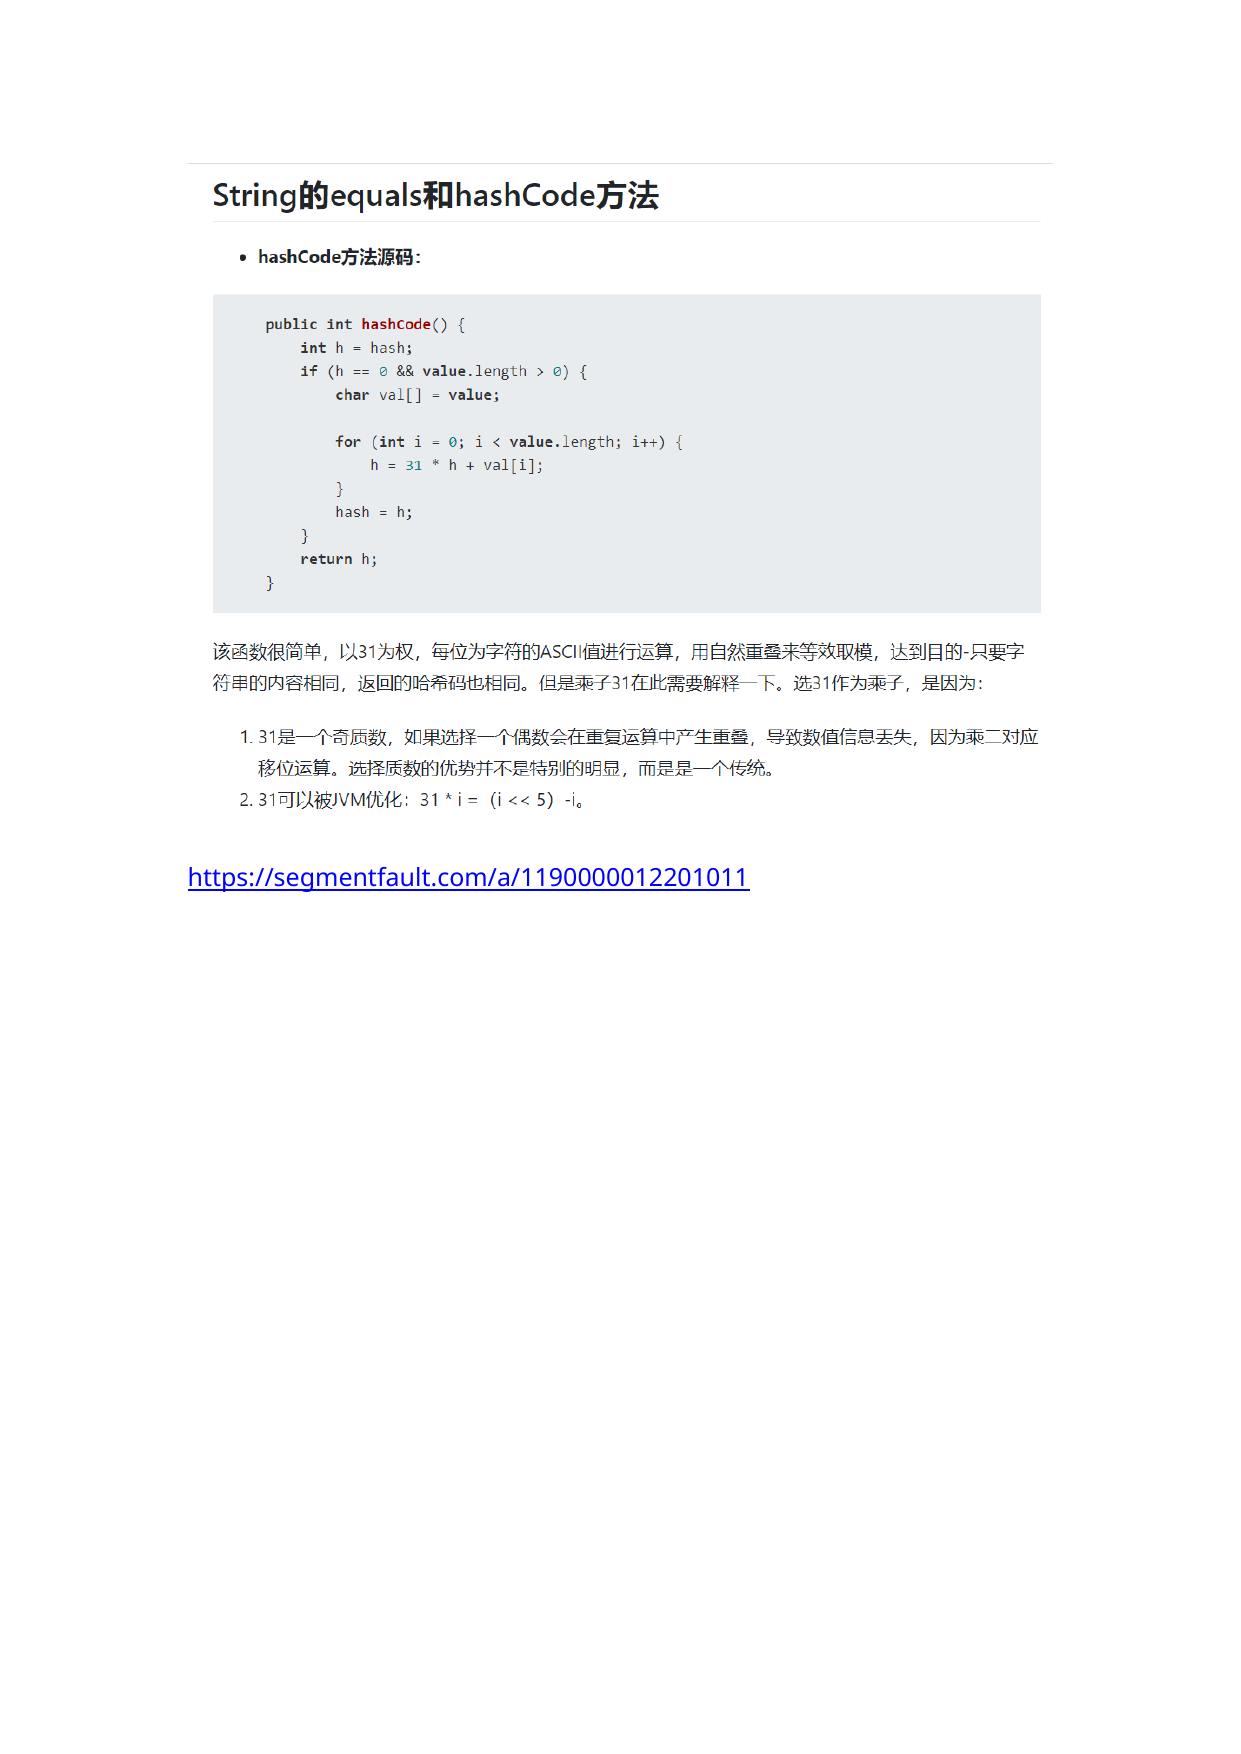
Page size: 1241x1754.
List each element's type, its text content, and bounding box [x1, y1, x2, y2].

picture [187, 162, 1053, 836]
text https://segmentfault.com/a/1190000012201011 [187, 844, 1053, 909]
